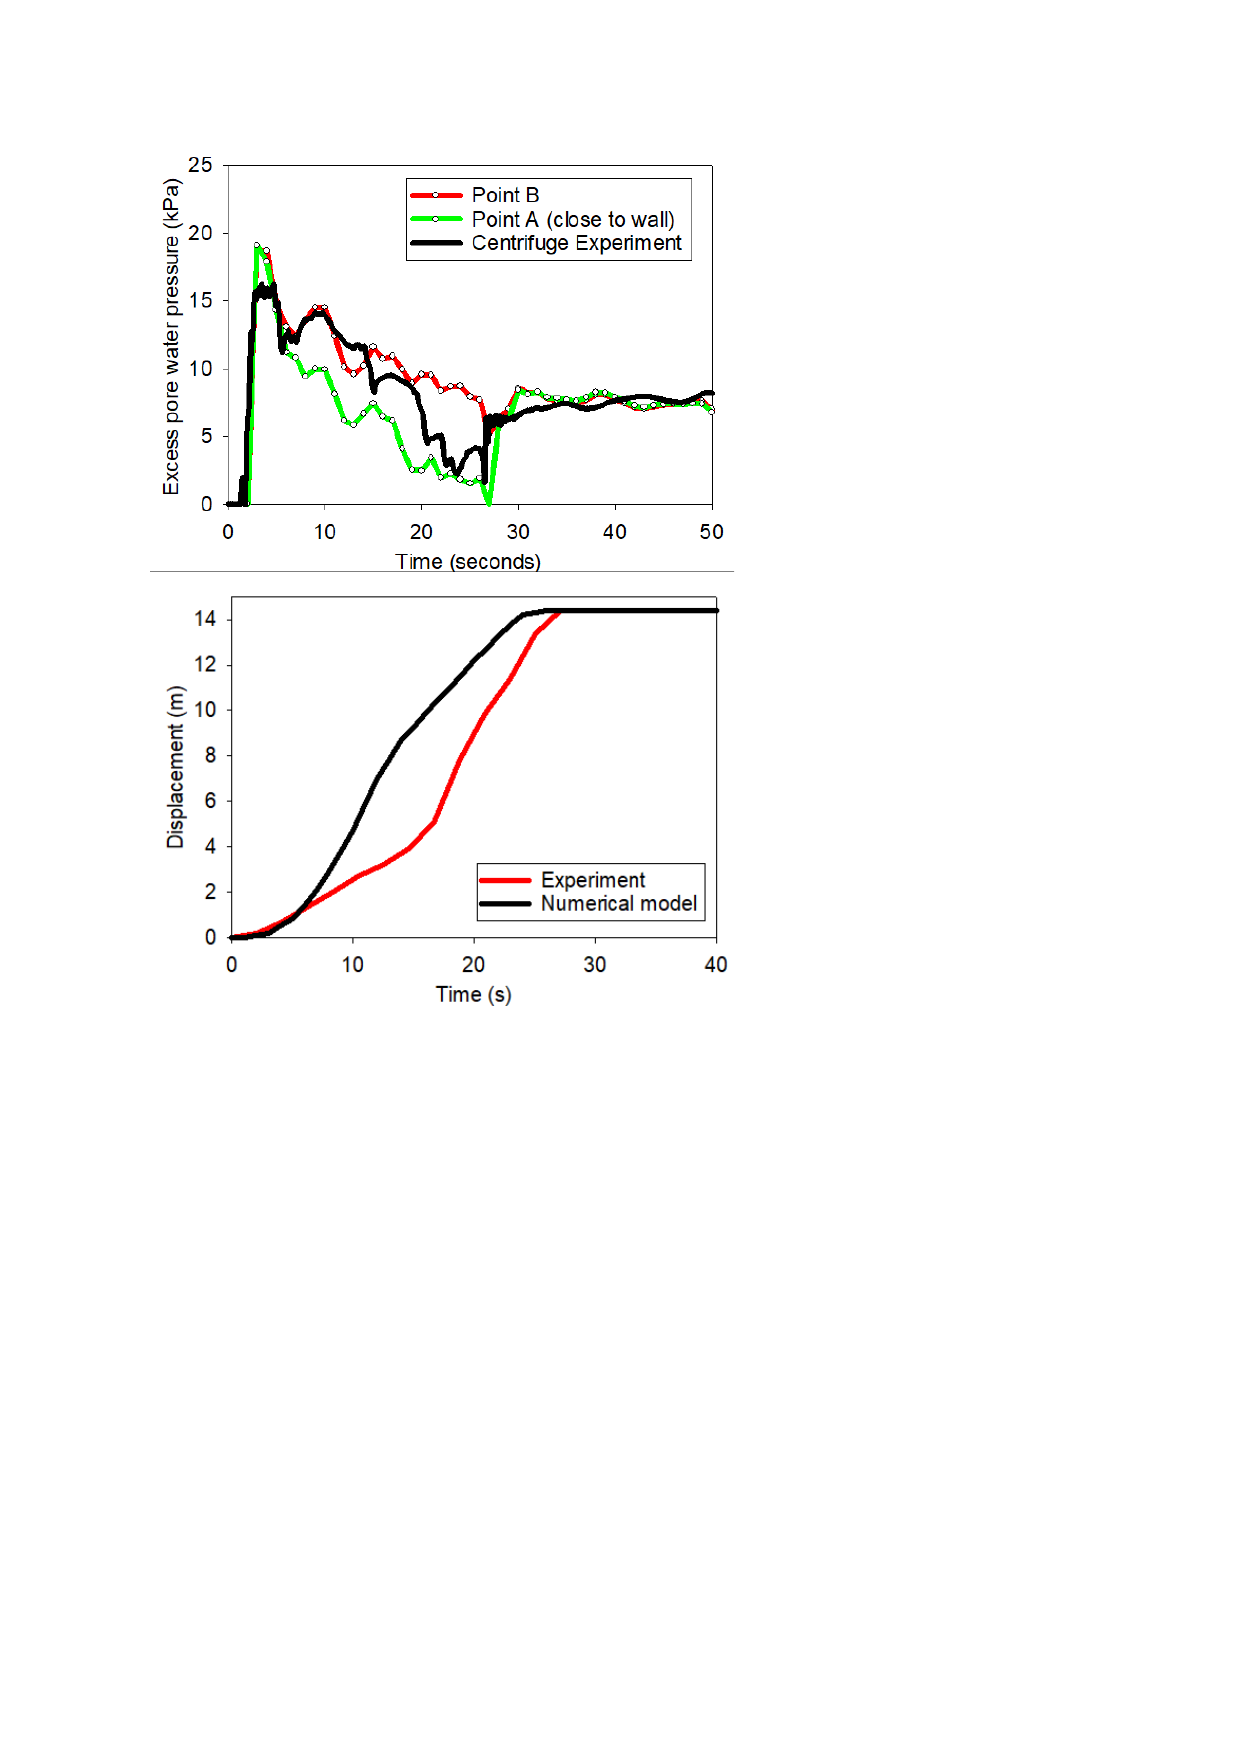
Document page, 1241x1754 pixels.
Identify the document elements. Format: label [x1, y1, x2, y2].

picture [150, 591, 733, 1006]
picture [150, 150, 735, 572]
